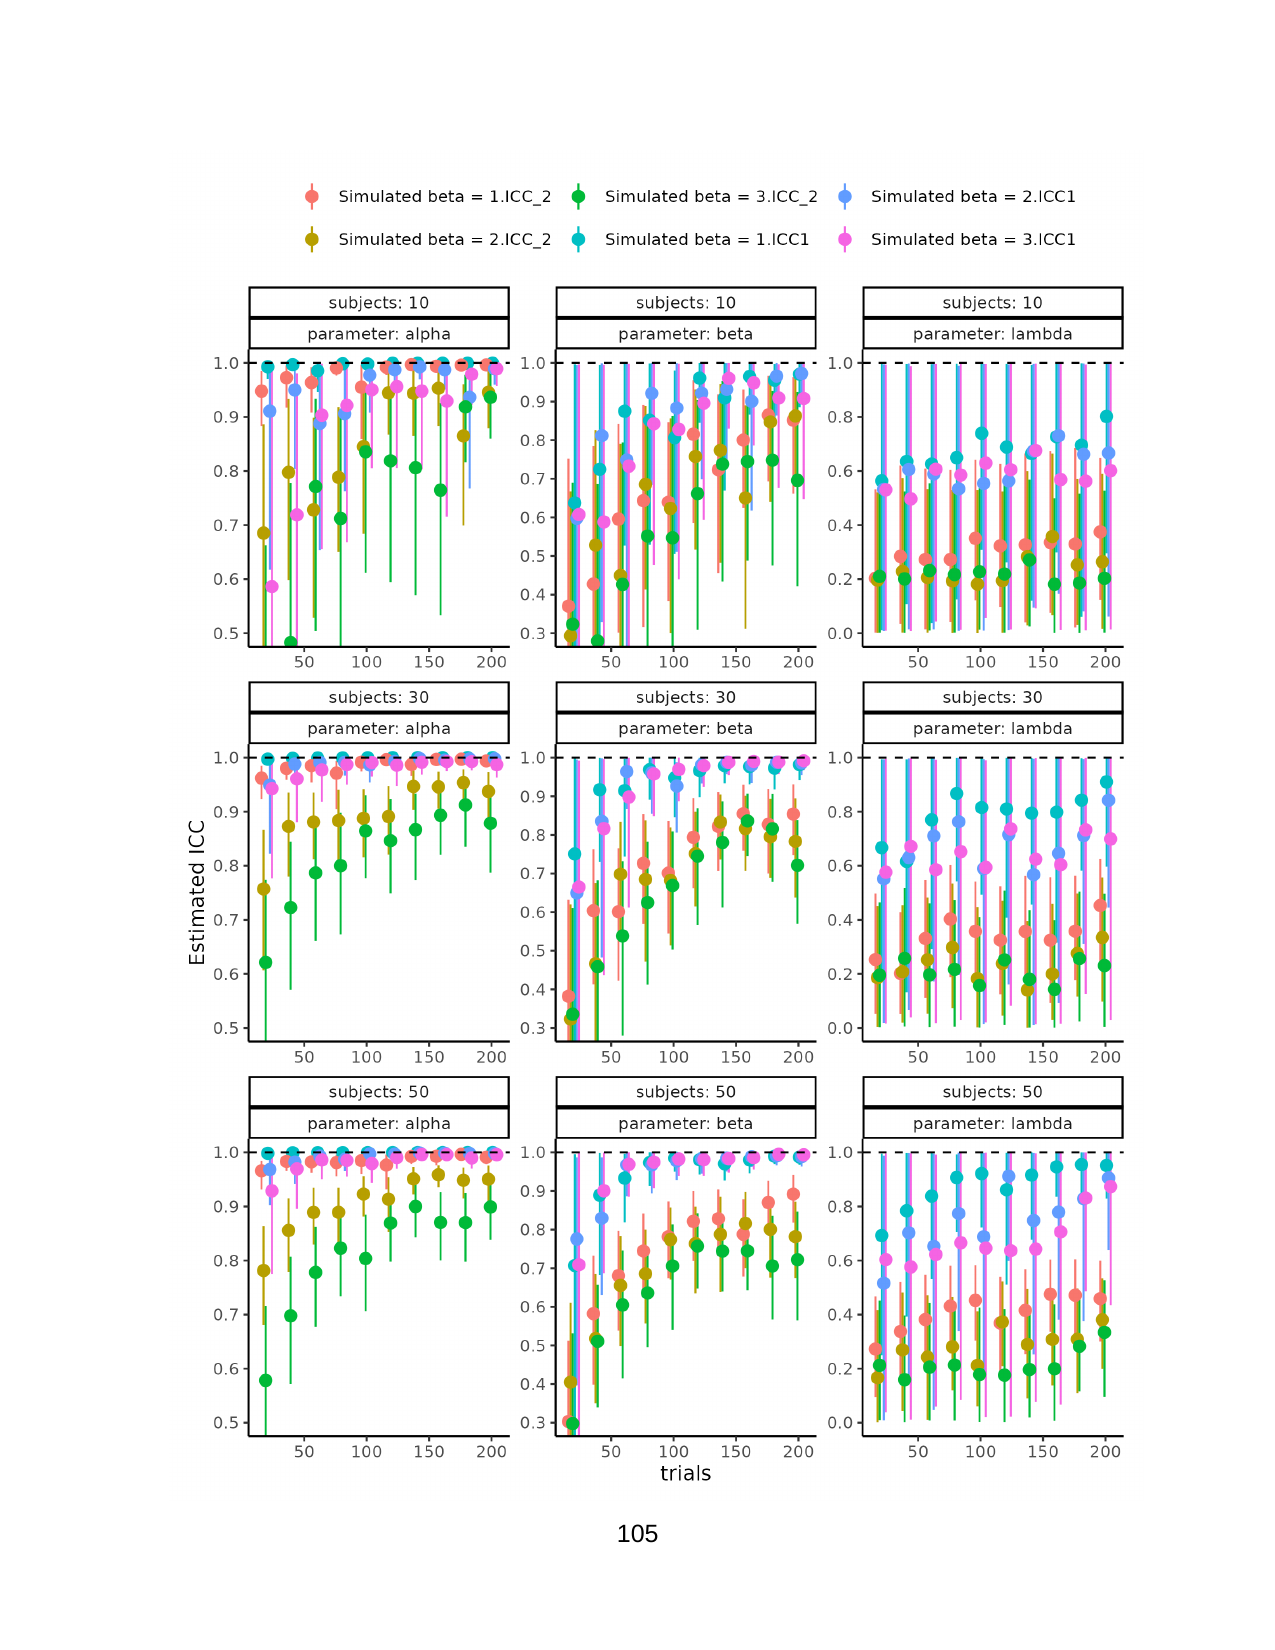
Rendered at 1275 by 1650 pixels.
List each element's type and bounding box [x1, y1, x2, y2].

picture [168, 150, 1144, 1501]
